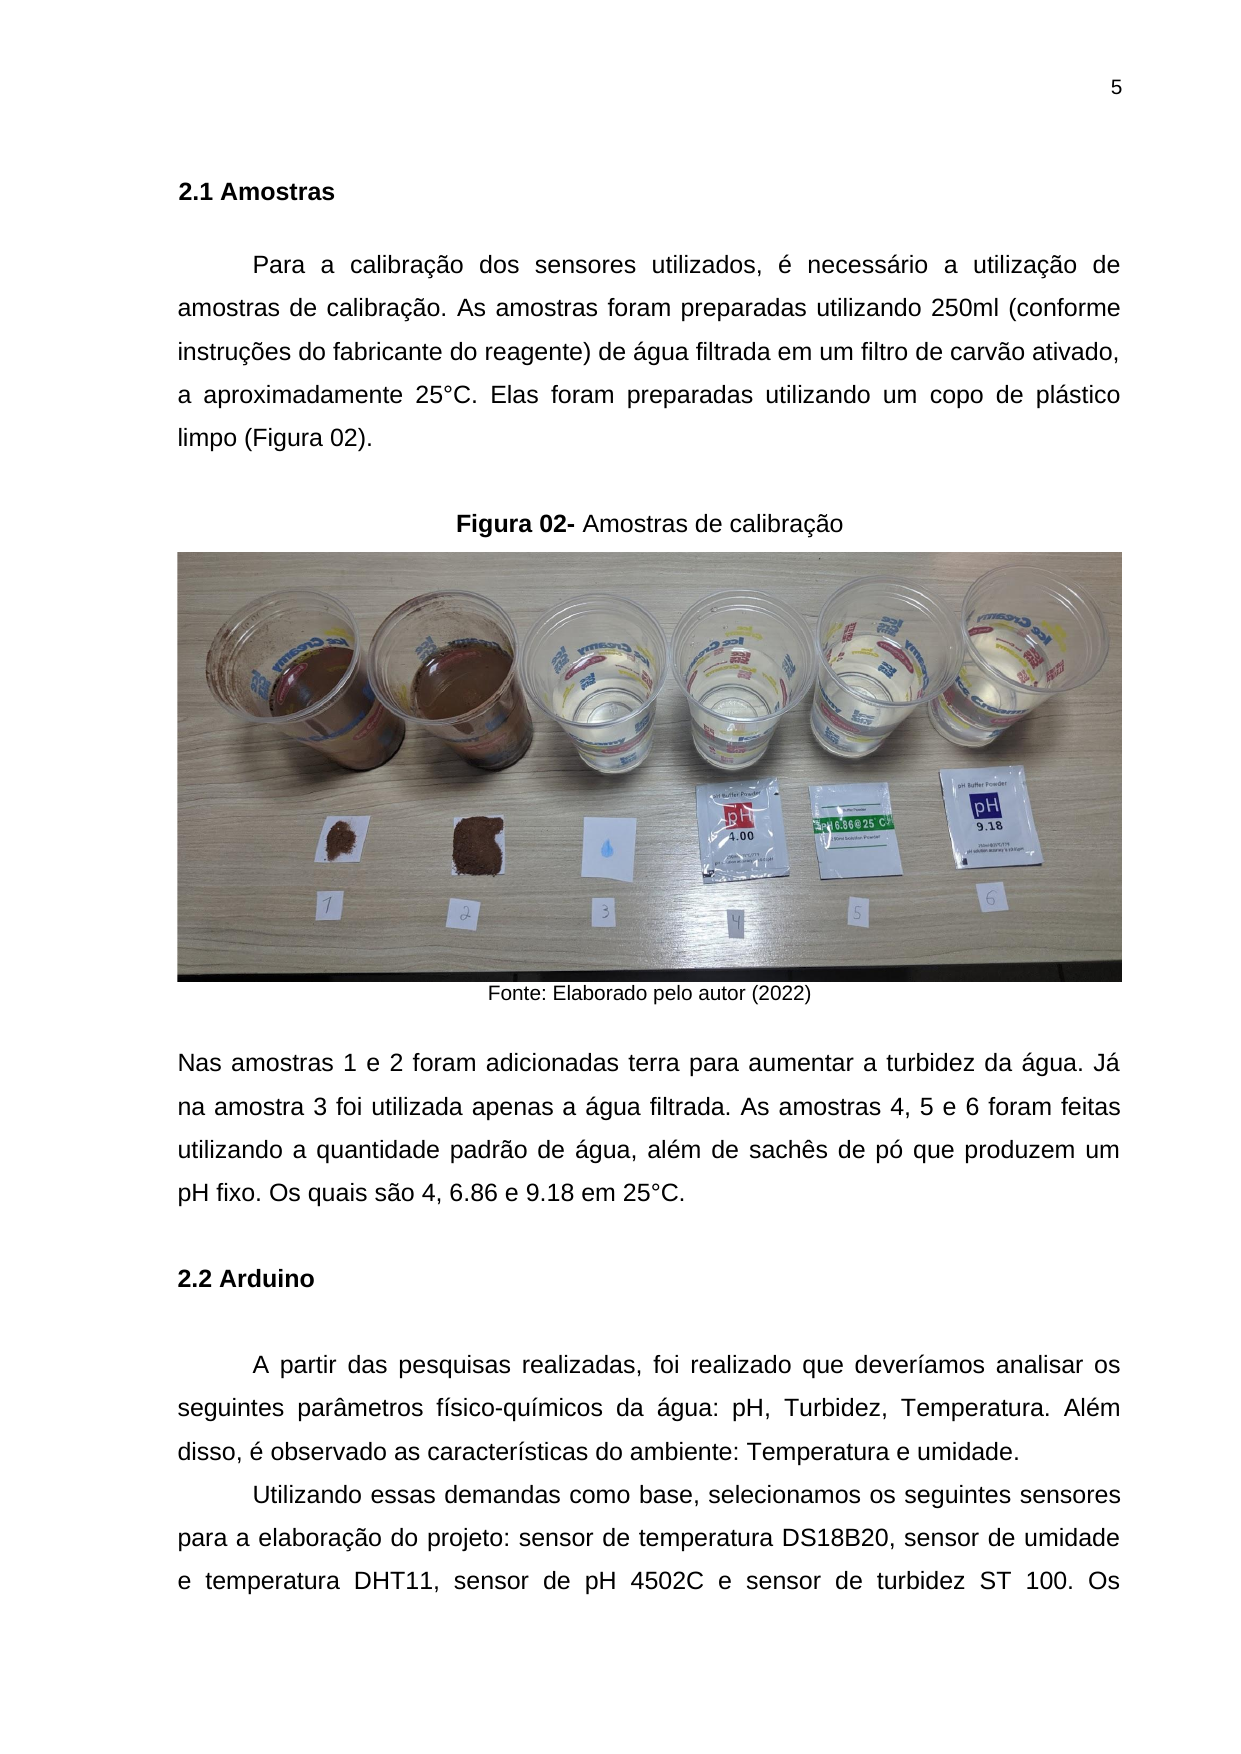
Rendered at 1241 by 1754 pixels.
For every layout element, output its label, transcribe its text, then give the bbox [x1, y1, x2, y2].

text Figura 02- Amostras de calibração [177, 509, 1122, 538]
text 2.1 Amostras [178, 177, 1122, 206]
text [177, 1479, 1122, 1594]
text 2.2 Arduino [177, 1264, 1122, 1293]
text A partir das pesquisas realizadas, foi realizado que deveríamos analisar os seguintes parâmetros físico-químicos da água: pH, Turbidez, Temperatura. Além disso, é observado as características do ambiente: Temperatura e umidade. [177, 1350, 1122, 1465]
text Para a calibração dos sensores utilizados, é necessário a utilização de amostras de calibração. As amostras foram preparadas utilizando 250ml (conforme instruções do fabricante do reagente) de água filtrada em um filtro de carvão ativado, a aproximadamente 25°C. Elas foram preparadas utilizando um copo de plástico limpo (Figura 02). [177, 250, 1122, 451]
picture [177, 552, 1122, 982]
text Nas amostras 1 e 2 foram adicionadas terra para aumentar a turbidez da água. Já na amostra 3 foi utilizada apenas a água filtrada. As amostras 4, 5 e 6 foram feitas utilizando a quantidade padrão de água, além de sachês de pó que produzem um pH fixo. Os quais são 4, 6.86 e 9.18 em 25°C. [177, 1048, 1122, 1206]
text Fonte: Elaborado pelo autor (2022) [177, 982, 1122, 1005]
